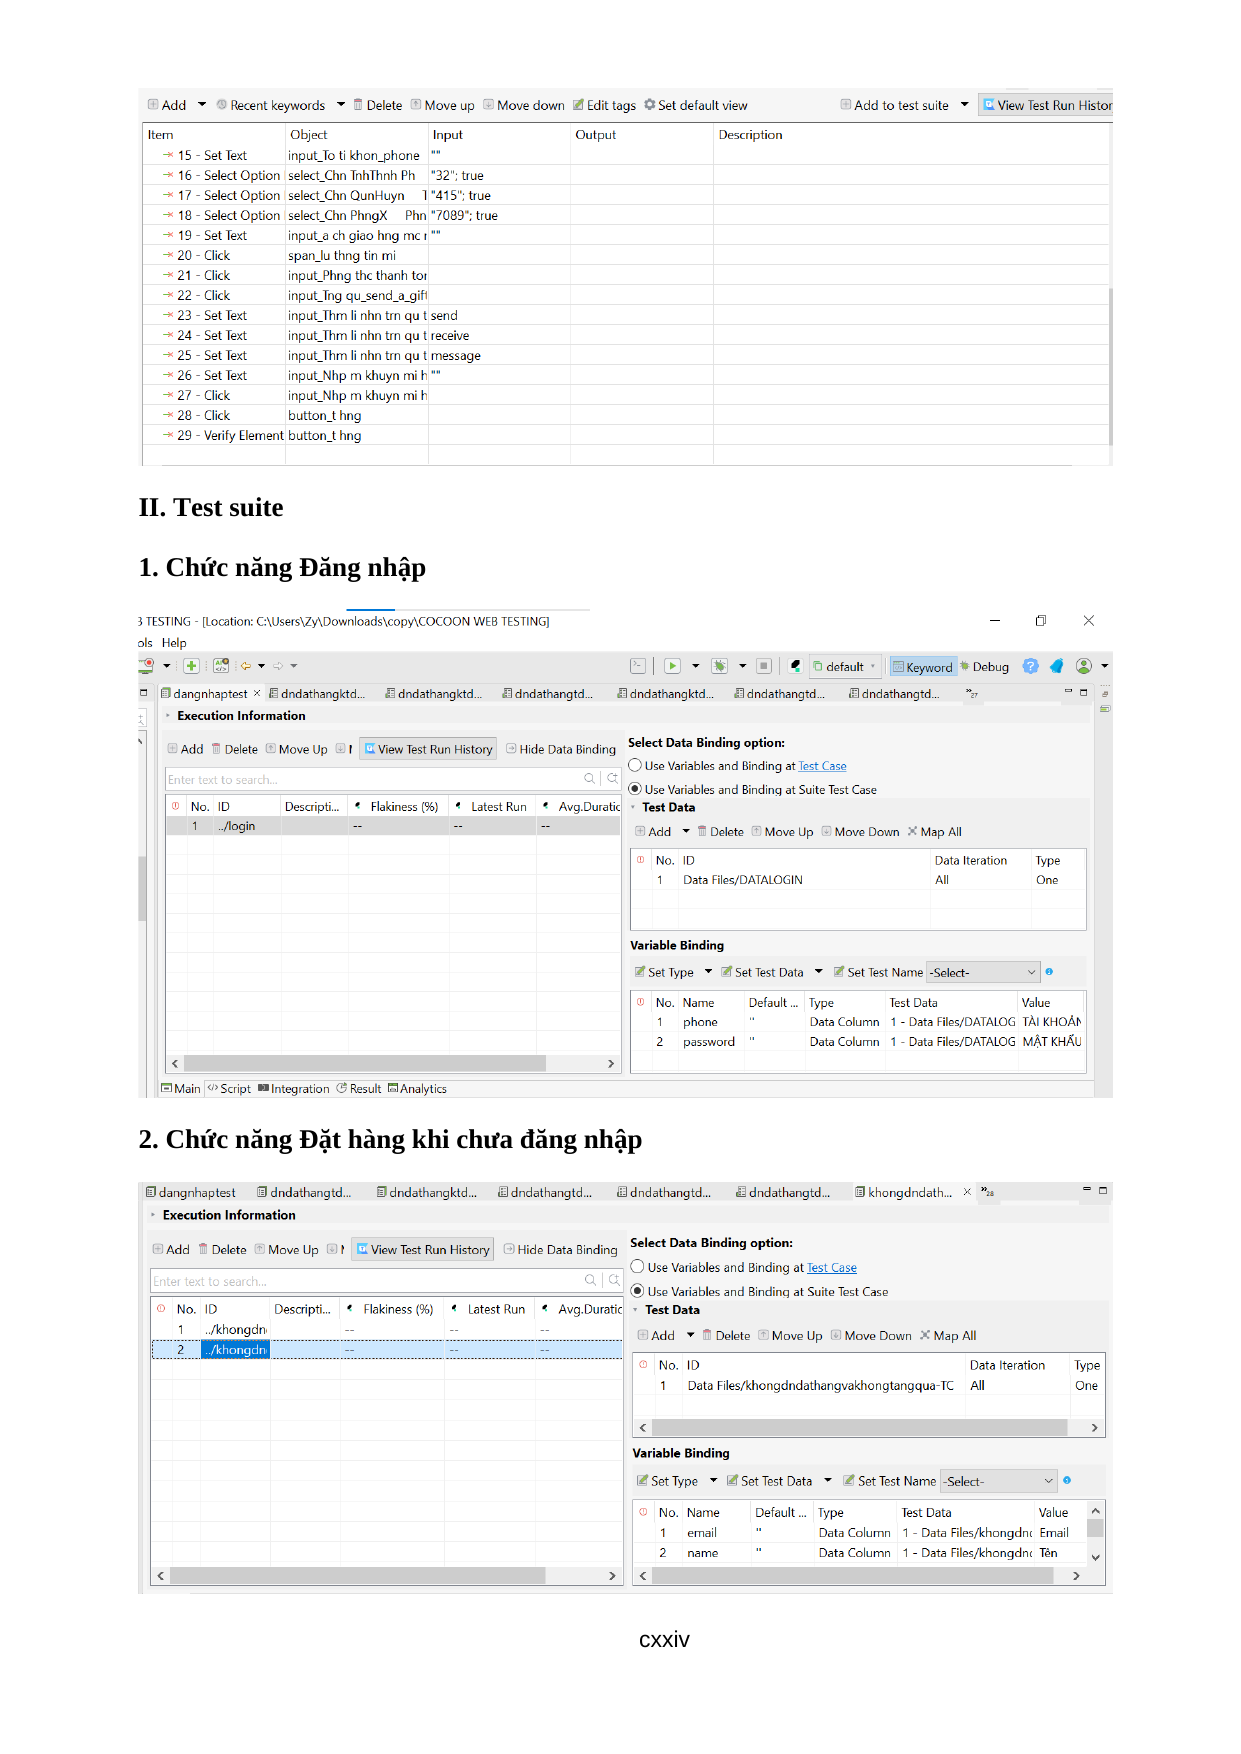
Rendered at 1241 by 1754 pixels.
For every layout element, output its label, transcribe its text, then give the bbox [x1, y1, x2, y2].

text II. Test suite [138, 491, 1152, 523]
picture [138, 88, 1113, 466]
picture [138, 609, 1113, 1098]
text 1. Chức năng Đăng nhập [138, 551, 1152, 582]
text 2. Chức năng Đặt hàng khi chưa đăng nhập [138, 1123, 1152, 1154]
picture [138, 1182, 1113, 1594]
